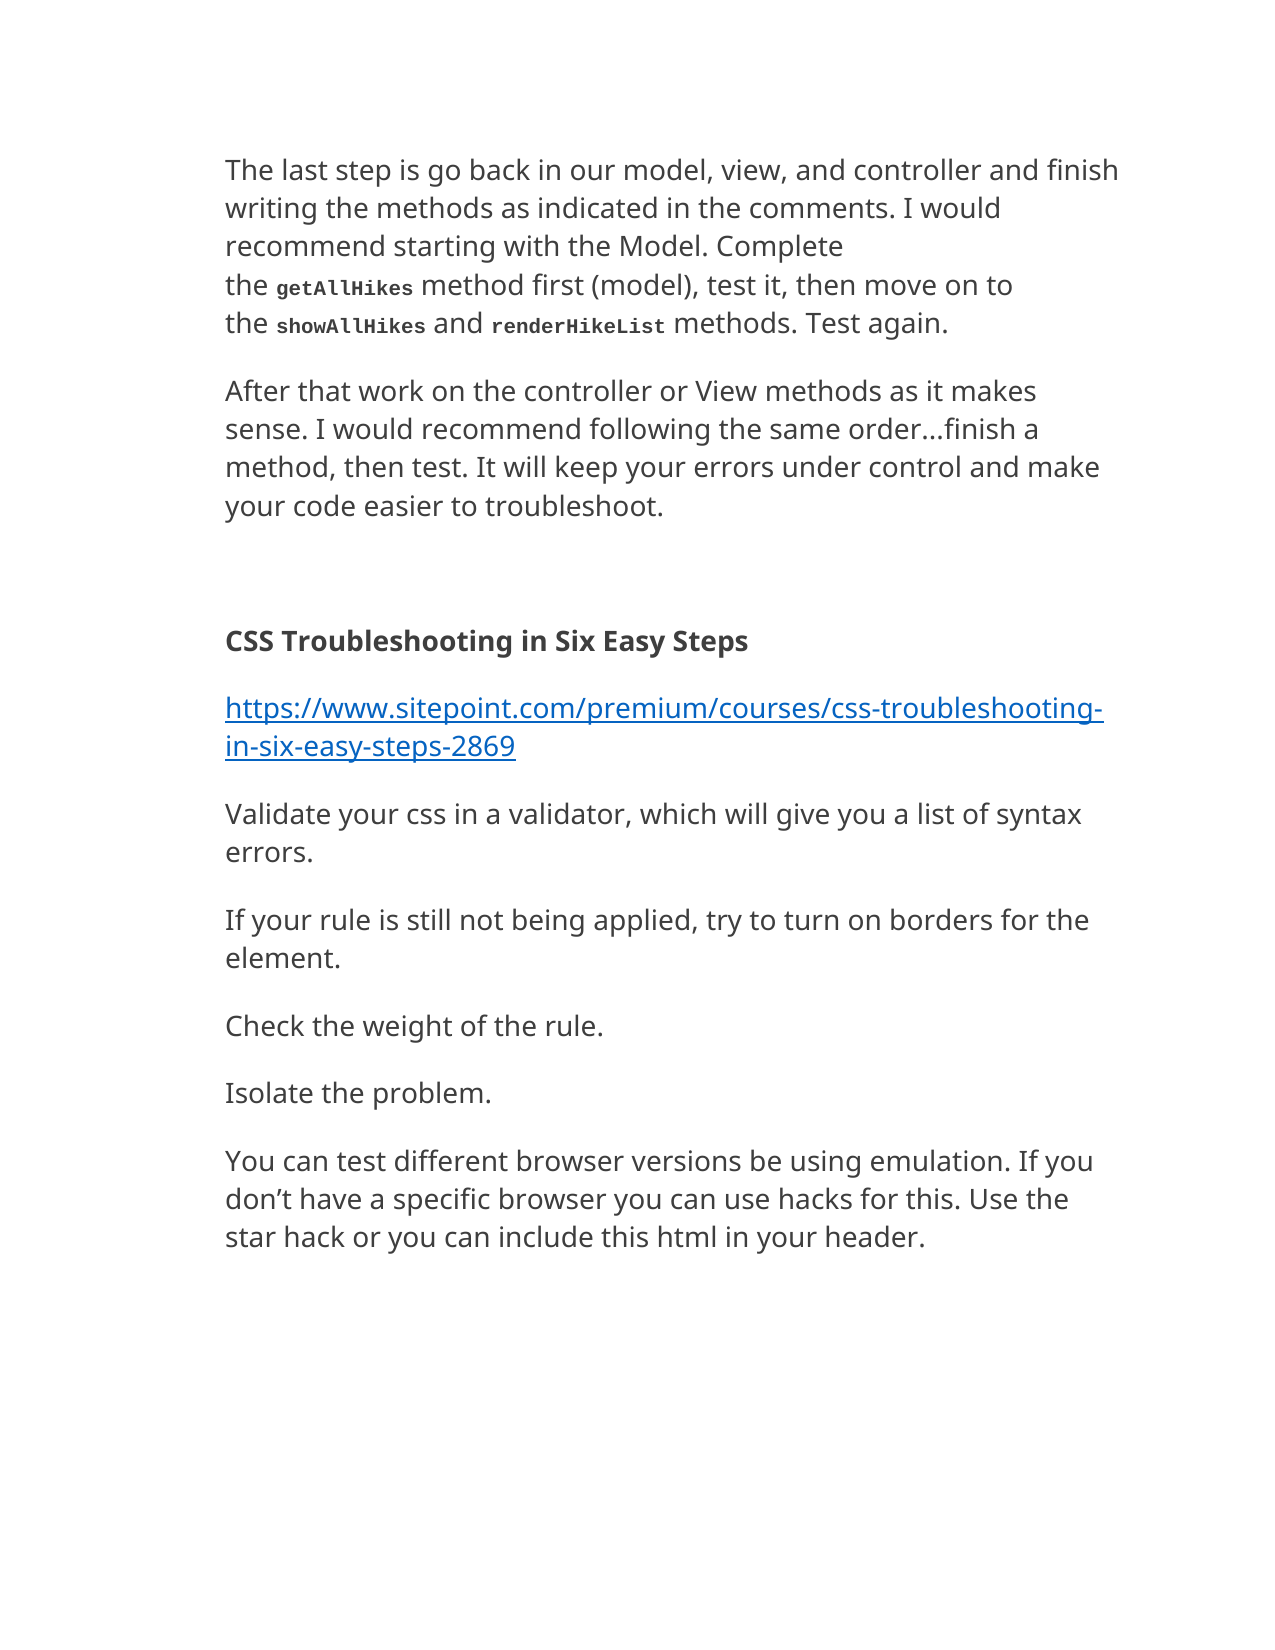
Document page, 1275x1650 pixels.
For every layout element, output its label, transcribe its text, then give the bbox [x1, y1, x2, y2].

text Validate your css in a validator, which will give you a list of syntax errors. [225, 794, 1125, 871]
text CSS Troubleshooting in Six Easy Steps [225, 621, 1125, 659]
text Isolate the problem. [225, 1073, 1125, 1112]
text The last step is go back in our model, view, and controller and finish writing the methods as indicated in the comments. I would recommend starting with the Model. Complete the getAllHikes method first (model), test it, then move on to the showAllHikes and renderHikeList methods. Test again. [225, 150, 1125, 342]
text Check the weight of the rule. [225, 1006, 1125, 1044]
text You can test different browser versions be using emulation. If you don’t have a specific browser you can use hacks for this. Use the star hack or you can include this html in your header. [225, 1141, 1125, 1256]
text After that work on the controller or View methods as it makes sense. I would recommend following the same order...finish a method, then test. It will keep your errors under control and make your code easier to troubleshoot. [225, 371, 1125, 524]
text If your rule is still not being applied, try to turn on borders for the element. [225, 900, 1125, 977]
text https://www.sitepoint.com/premium/courses/css-troubleshooting-in-six-easy-steps-2869 [225, 688, 1125, 765]
